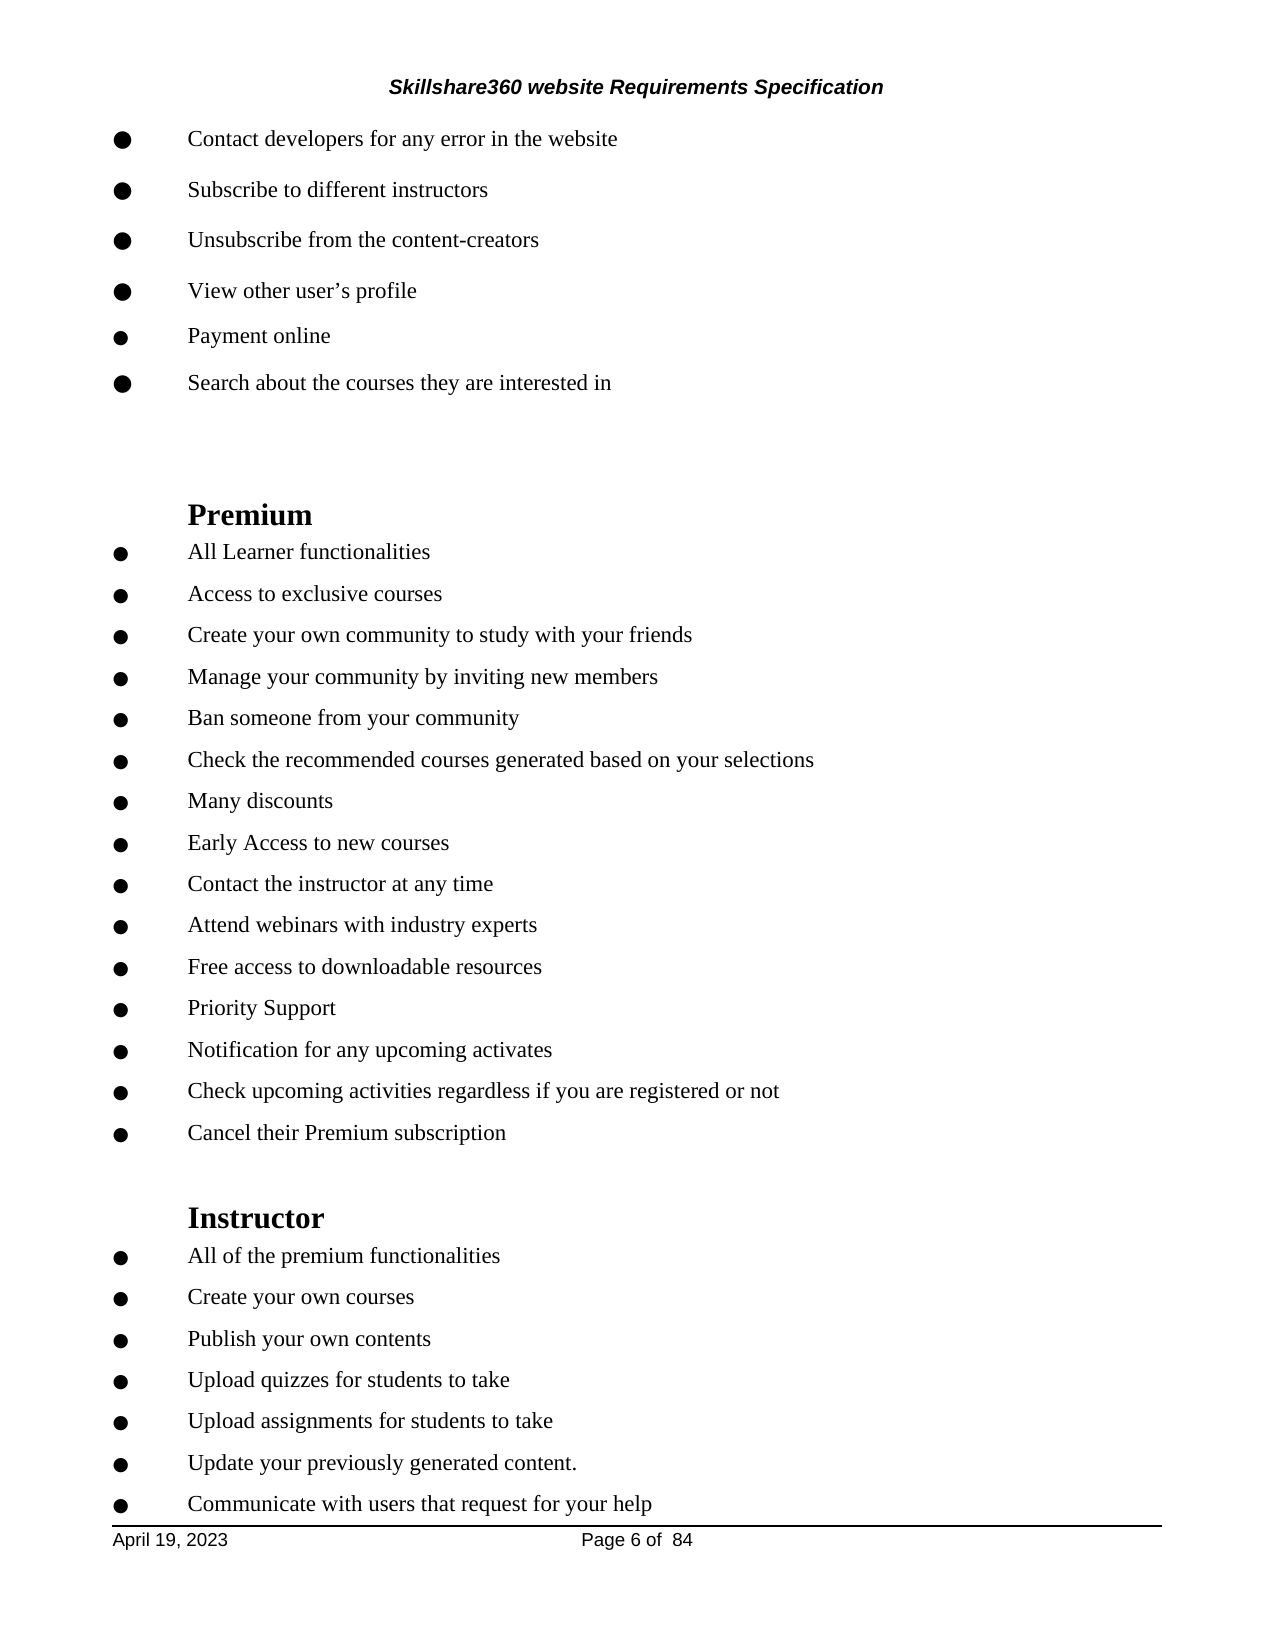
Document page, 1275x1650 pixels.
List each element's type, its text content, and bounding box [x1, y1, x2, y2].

list Many discounts [112, 781, 1162, 819]
list Attend webinars with industry experts [112, 905, 1162, 944]
text Instructor [187, 1199, 1162, 1235]
list Update your previously generated content. [112, 1443, 1162, 1481]
list Contact developers for any error in the website [112, 112, 1162, 159]
list Manage your community by inviting new members [112, 656, 1162, 695]
list All Learner functionalities [112, 532, 1162, 571]
list Search about the courses they are interested in [112, 357, 1162, 404]
list All of the premium functionalities [112, 1235, 1162, 1274]
list Access to exclusive courses [112, 573, 1162, 612]
list Upload assignments for students to take [112, 1401, 1162, 1439]
list Contact the instructor at any time [112, 864, 1162, 902]
list Upload quizzes for students to take [112, 1360, 1162, 1398]
list Payment online [112, 315, 1162, 354]
list Free access to downloadable resources [112, 947, 1162, 985]
list Create your own courses [112, 1277, 1162, 1315]
list Early Access to new courses [112, 822, 1162, 861]
list Cancel their Premium subscription [112, 1112, 1162, 1151]
list Unsubscribe from the content-creators [112, 214, 1162, 261]
text Premium [112, 496, 1162, 532]
list Priority Support [112, 988, 1162, 1027]
list Publish your own contents [112, 1318, 1162, 1357]
list Ban someone from your community [112, 698, 1162, 736]
list Subscribe to different instructors [112, 163, 1162, 210]
list Check upcoming activities regardless if you are registered or not [112, 1071, 1162, 1109]
list Communicate with users that request for your help [112, 1484, 1162, 1522]
list Check the recommended courses generated based on your selections [112, 739, 1162, 778]
list Notification for any upcoming activates [112, 1029, 1162, 1068]
list Create your own community to study with your friends [112, 615, 1162, 653]
list View other user’s profile [112, 265, 1162, 312]
